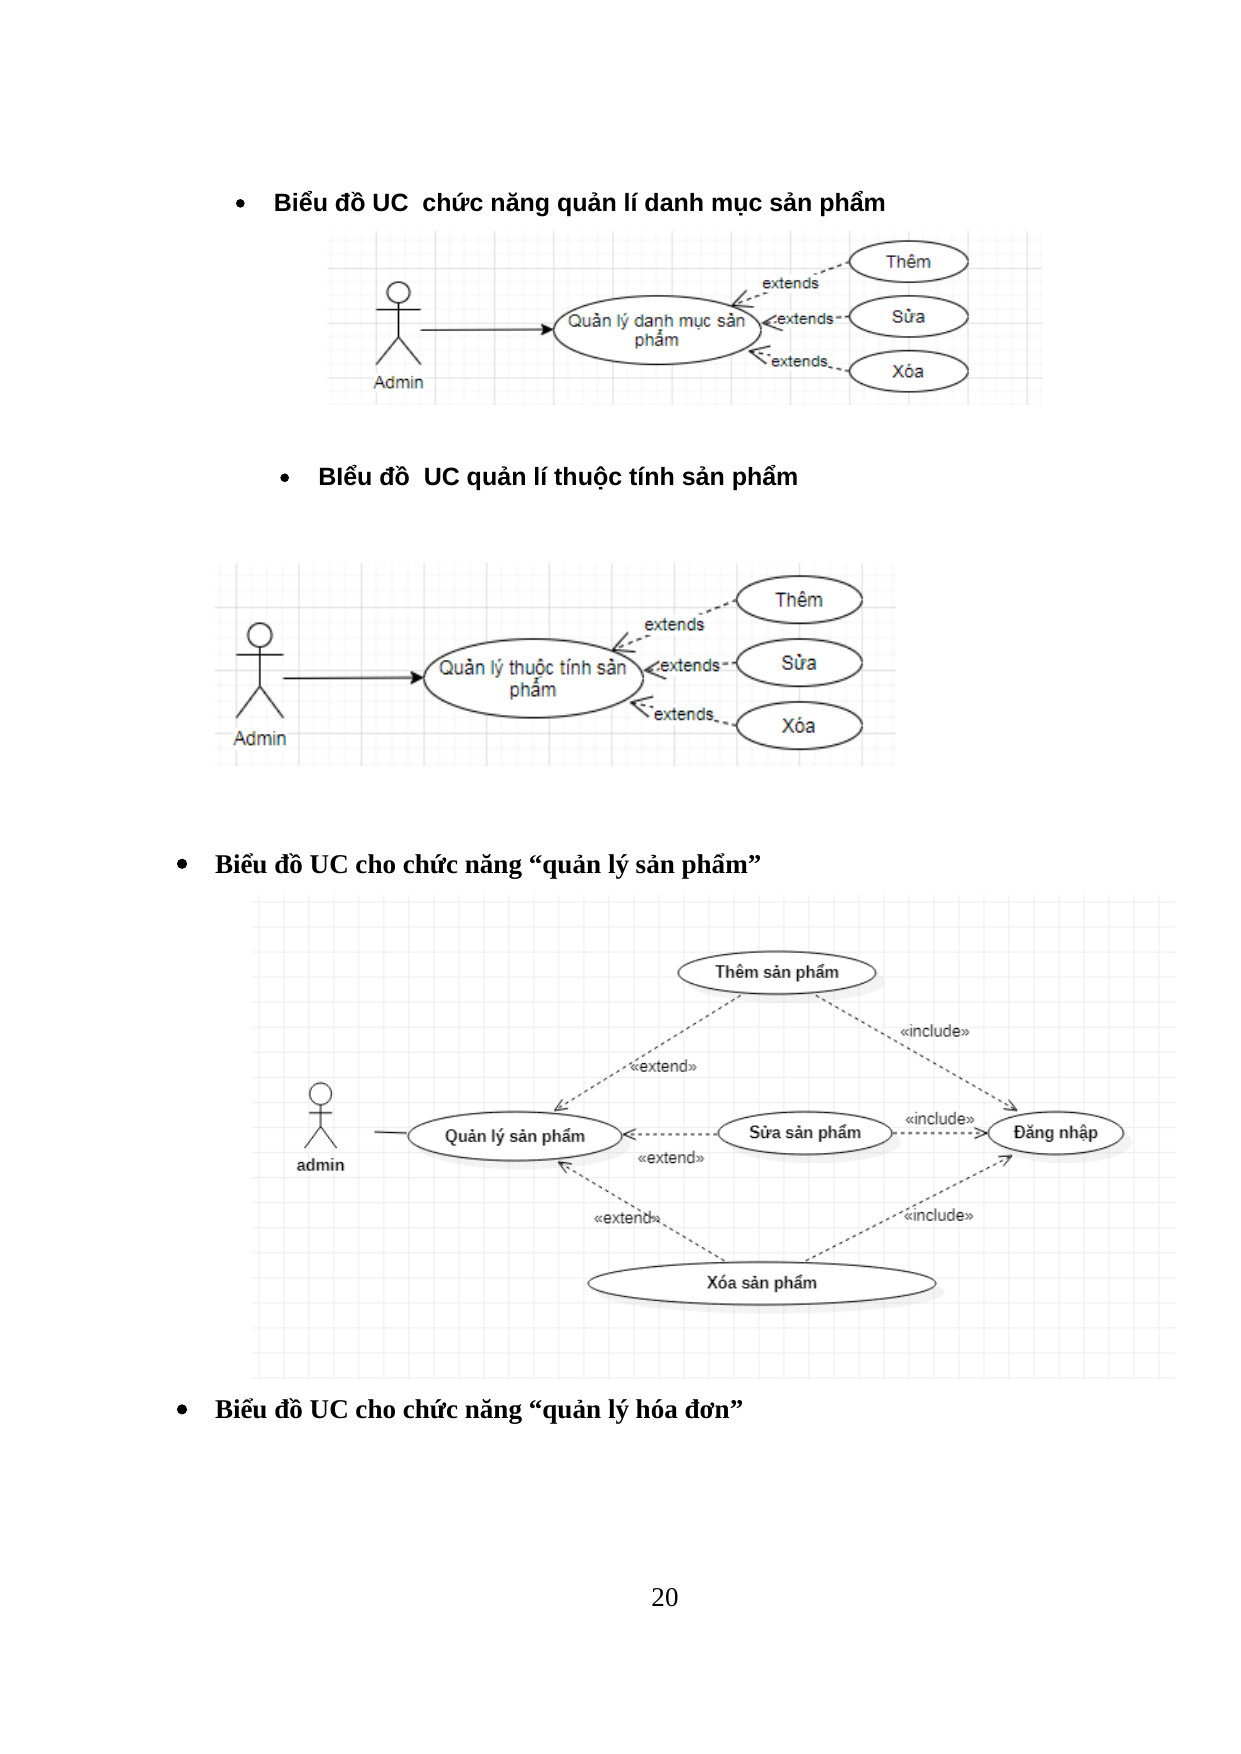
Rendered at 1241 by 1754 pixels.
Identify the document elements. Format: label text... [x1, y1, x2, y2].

list Biểu đồ UC cho chức năng “quản lý hóa đơn” [177, 1394, 1122, 1425]
picture [214, 563, 896, 766]
list Biểu đồ UC cho chức năng “quản lý sản phẩm” [177, 848, 1122, 879]
picture [252, 895, 1176, 1380]
list BIểu đồ UC quản lí thuộc tính sản phẩm [281, 462, 1122, 491]
list Biểu đồ UC chức năng quản lí danh mục sản phẩm [236, 188, 1122, 217]
picture [327, 231, 1043, 405]
